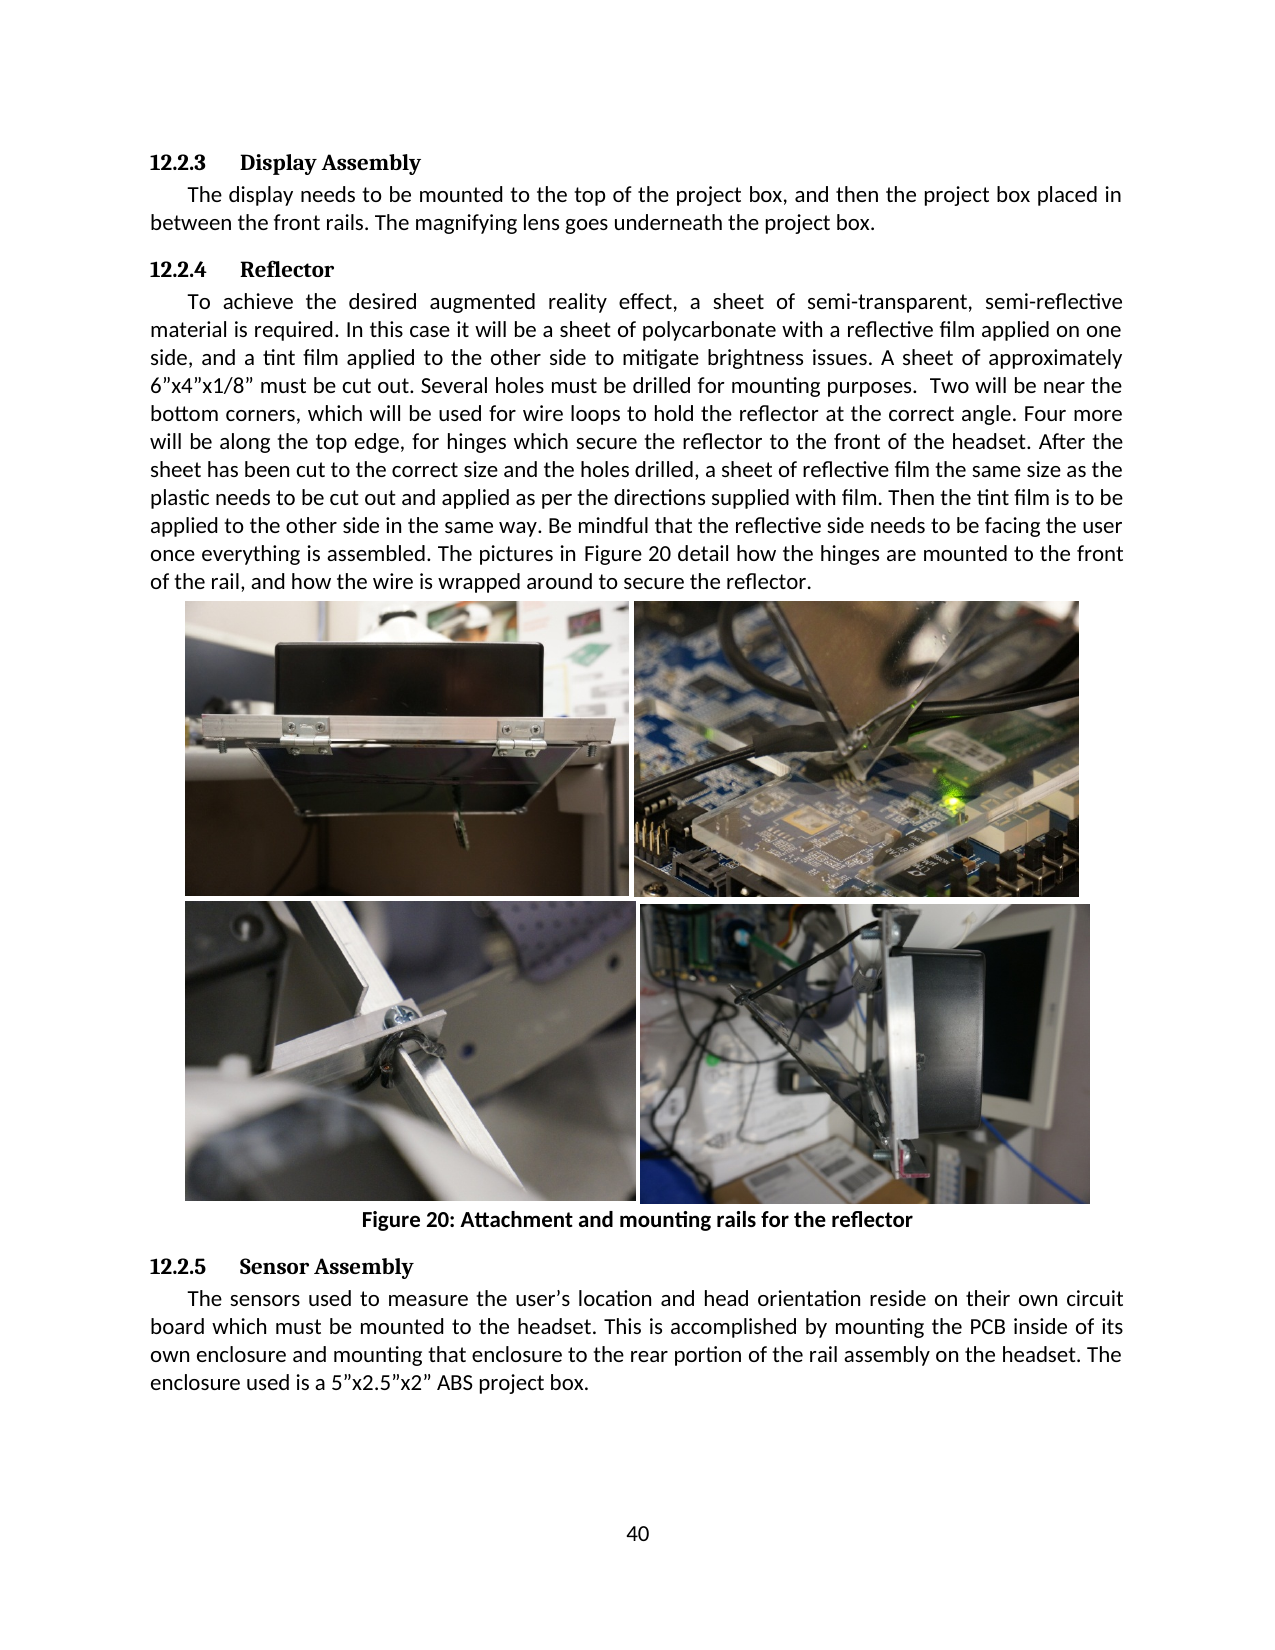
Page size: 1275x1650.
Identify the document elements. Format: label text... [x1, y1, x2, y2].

subtitle Sensor Assembly [150, 1254, 1125, 1280]
text To achieve the desired augmented reality effect, a sheet of semi-transparent, semi-reflective material is required. In this case it will be a sheet of polycarbonate with a reflective film applied on one side, and a tint film applied to the other side to mitigate brightness issues. A sheet of approximately 6”x4”x1/8” must be cut out. Several holes must be drilled for mounting purposes. Two will be near the bottom corners, which will be used for wire loops to hold the reflector at the correct angle. Four more will be along the top edge, for hinges which secure the reflector to the front of the headset. After the sheet has been cut to the correct size and the holes drilled, a sheet of reflective film the same size as the plastic needs to be cut out and applied as per the directions supplied with film. Then the tint film is to be applied to the other side in the same way. Be mindful that the reflective side needs to be facing the user once everything is assembled. The pictures in Figure 20 detail how the hinges are mounted to the front of the rail, and how the wire is wrapped around to secure the reflector. [150, 287, 1125, 596]
text The display needs to be mounted to the top of the project box, and then the project box placed in between the front rails. The magnifying lens goes underneath the project box. [150, 180, 1125, 236]
picture [640, 904, 1090, 1204]
picture [634, 601, 1079, 897]
text Figure 20: Attachment and mounting rails for the reflector [150, 1205, 1125, 1233]
picture [185, 601, 629, 896]
text The sensors used to measure the user’s location and head orientation reside on their own circuit board which must be mounted to the headset. This is accomplished by mounting the PCB inside of its own enclosure and mounting that enclosure to the rear portion of the rail assembly on the headset. The enclosure used is a 5”x2.5”x2” ABS project box. [150, 1284, 1125, 1396]
picture [185, 901, 636, 1201]
subtitle Display Assembly [150, 150, 1125, 176]
subtitle Reflector [150, 257, 1125, 283]
